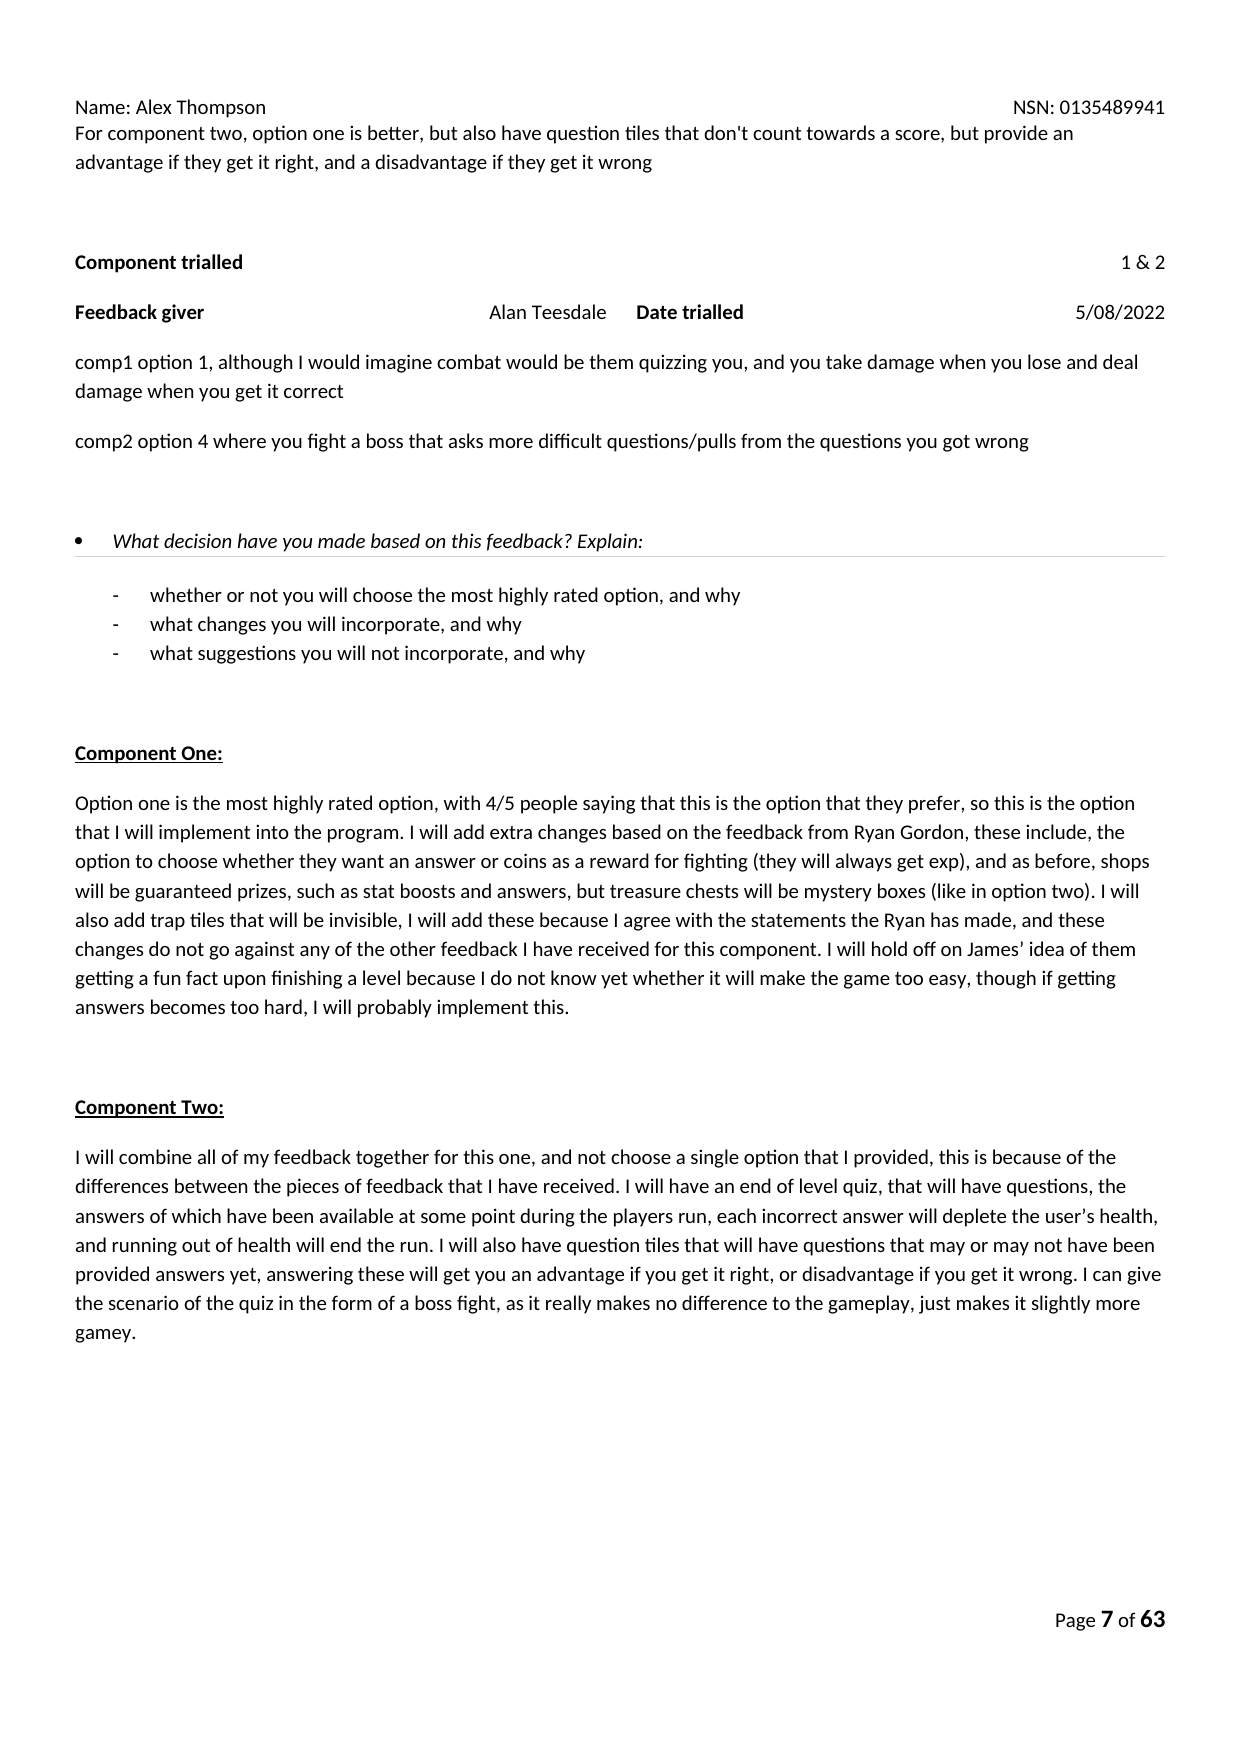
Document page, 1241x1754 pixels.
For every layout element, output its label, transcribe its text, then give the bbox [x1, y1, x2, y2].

text Component trialled 1 & 2 [75, 249, 1165, 274]
text For component two, option one is better, but also have question tiles that don't count towards a score, but provide an advantage if they get it right, and a disadvantage if they get it wrong [75, 120, 1165, 174]
list what suggestions you will not incorporate, and why [112, 640, 1165, 666]
text What decision have you made based on this feedback? Explain: [75, 528, 1165, 556]
text Component Two: [75, 1094, 1165, 1120]
list whether or not you will choose the most highly rated option, and why [112, 582, 1165, 607]
list what changes you will incorporate, and why [112, 611, 1165, 637]
text comp1 option 1, although I would imagine combat would be them quizzing you, and you take damage when you lose and deal damage when you get it correct [75, 349, 1165, 404]
text Feedback giver Alan Teesdale Date trialled 5/08/2022 [75, 299, 1165, 324]
text comp2 option 4 where you fight a boss that asks more difficult questions/pulls from the questions you got wrong [75, 428, 1165, 454]
text Option one is the most highly rated option, with 4/5 people saying that this is the option that they prefer, so this is the option that I will implement into the program. I will add extra changes based on the feedback from Ryan Gordon, these include, the option to choose whether they want an answer or coins as a reward for fighting (they will always get exp), and as before, shops will be guaranteed prizes, such as stat boosts and answers, but treasure chests will be mystery boxes (like in option two). I will also add trap tiles that will be invisible, I will add these because I agree with the statements the Ryan has made, and these changes do not go against any of the other feedback I have received for this component. I will hold off on James’ idea of them getting a fun fact upon finishing a level because I do not know yet whether it will make the game too easy, though if getting answers becomes too hard, I will probably implement this. [75, 790, 1165, 1020]
text I will combine all of my feedback together for this one, and not choose a single option that I provided, this is because of the differences between the pieces of feedback that I have received. I will have an end of level quiz, that will have questions, the answers of which have been available at some point during the players run, each incorrect answer will deplete the user’s health, and running out of health will end the run. I will also have question tiles that will have questions that may or may not have been provided answers yet, answering these will get you an advantage if you get it right, or disadvantage if you get it wrong. I can give the scenario of the quiz in the form of a boss fight, as it really makes no difference to the gameplay, just makes it slightly more gamey. [75, 1144, 1165, 1345]
text Component One: [75, 740, 1165, 766]
